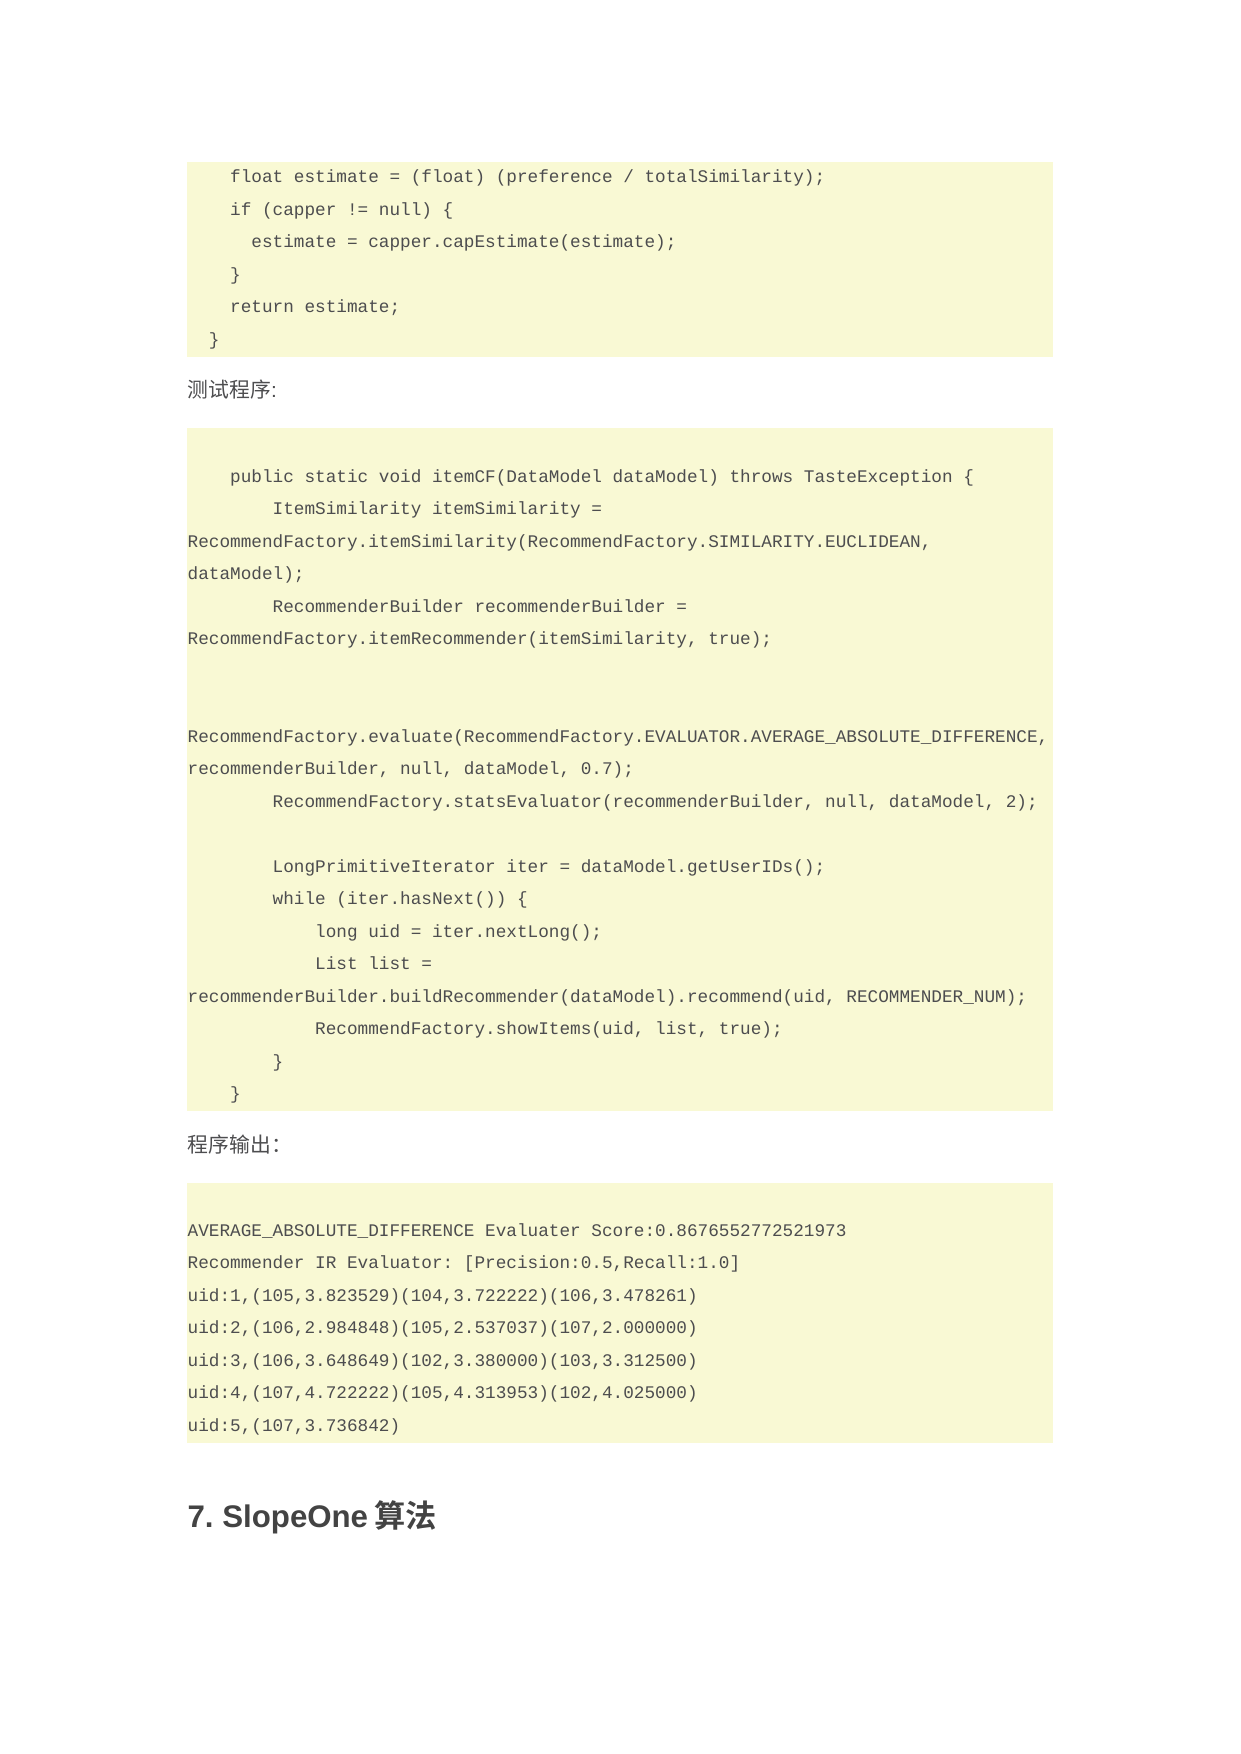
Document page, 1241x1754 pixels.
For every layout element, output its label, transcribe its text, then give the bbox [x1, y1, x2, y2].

text } [187, 324, 1053, 357]
text LongPrimitiveIterator iter = dataModel.getUserIDs(); [187, 851, 1053, 883]
text } [187, 1078, 1053, 1111]
text uid:4,(107,4.722222)(105,4.313953)(102,4.025000) [187, 1378, 1053, 1410]
text uid:2,(106,2.984848)(105,2.537037)(107,2.000000) [187, 1313, 1053, 1345]
text RecommendFactory.statsEvaluator(recommenderBuilder, null, dataModel, 2); [187, 786, 1053, 818]
text RecommendFactory.showItems(uid, list, true); [187, 1013, 1053, 1046]
text long uid = iter.nextLong(); [187, 916, 1053, 948]
text uid:3,(106,3.648649)(102,3.380000)(103,3.312500) [187, 1345, 1053, 1378]
text if (capper != null) { [187, 194, 1053, 227]
text } [187, 259, 1053, 292]
text 程序输出： [187, 1127, 1053, 1159]
text Recommender IR Evaluator: [Precision:0.5,Recall:1.0] [187, 1248, 1053, 1280]
text estimate = capper.capEstimate(estimate); [187, 227, 1053, 259]
text 测试程序: [187, 373, 1053, 405]
text uid:5,(107,3.736842) [187, 1410, 1053, 1443]
text return estimate; [187, 292, 1053, 324]
text AVERAGE_ABSOLUTE_DIFFERENCE Evaluater Score:0.8676552772521973 [187, 1215, 1053, 1248]
text float estimate = (float) (preference / totalSimilarity); [187, 162, 1053, 194]
text } [187, 1046, 1053, 1078]
text uid:1,(105,3.823529)(104,3.722222)(106,3.478261) [187, 1280, 1053, 1313]
text RecommenderBuilder recommenderBuilder = RecommendFactory.itemRecommender(itemSimilarity, true); [187, 591, 1053, 656]
text while (iter.hasNext()) { [187, 883, 1053, 916]
text RecommendFactory.evaluate(RecommendFactory.EVALUATOR.AVERAGE_ABSOLUTE_DIFFERENCE, recommenderBuilder, null, dataModel, 0.7); [187, 688, 1053, 786]
text 7. SlopeOne算法 [187, 1482, 1053, 1547]
text ItemSimilarity itemSimilarity = RecommendFactory.itemSimilarity(RecommendFactory.SIMILARITY.EUCLIDEAN, dataModel); [187, 493, 1053, 591]
text public static void itemCF(DataModel dataModel) throws TasteException { [187, 461, 1053, 493]
text List list = recommenderBuilder.buildRecommender(dataModel).recommend(uid, RECOMMENDER_NUM); [187, 948, 1053, 1013]
